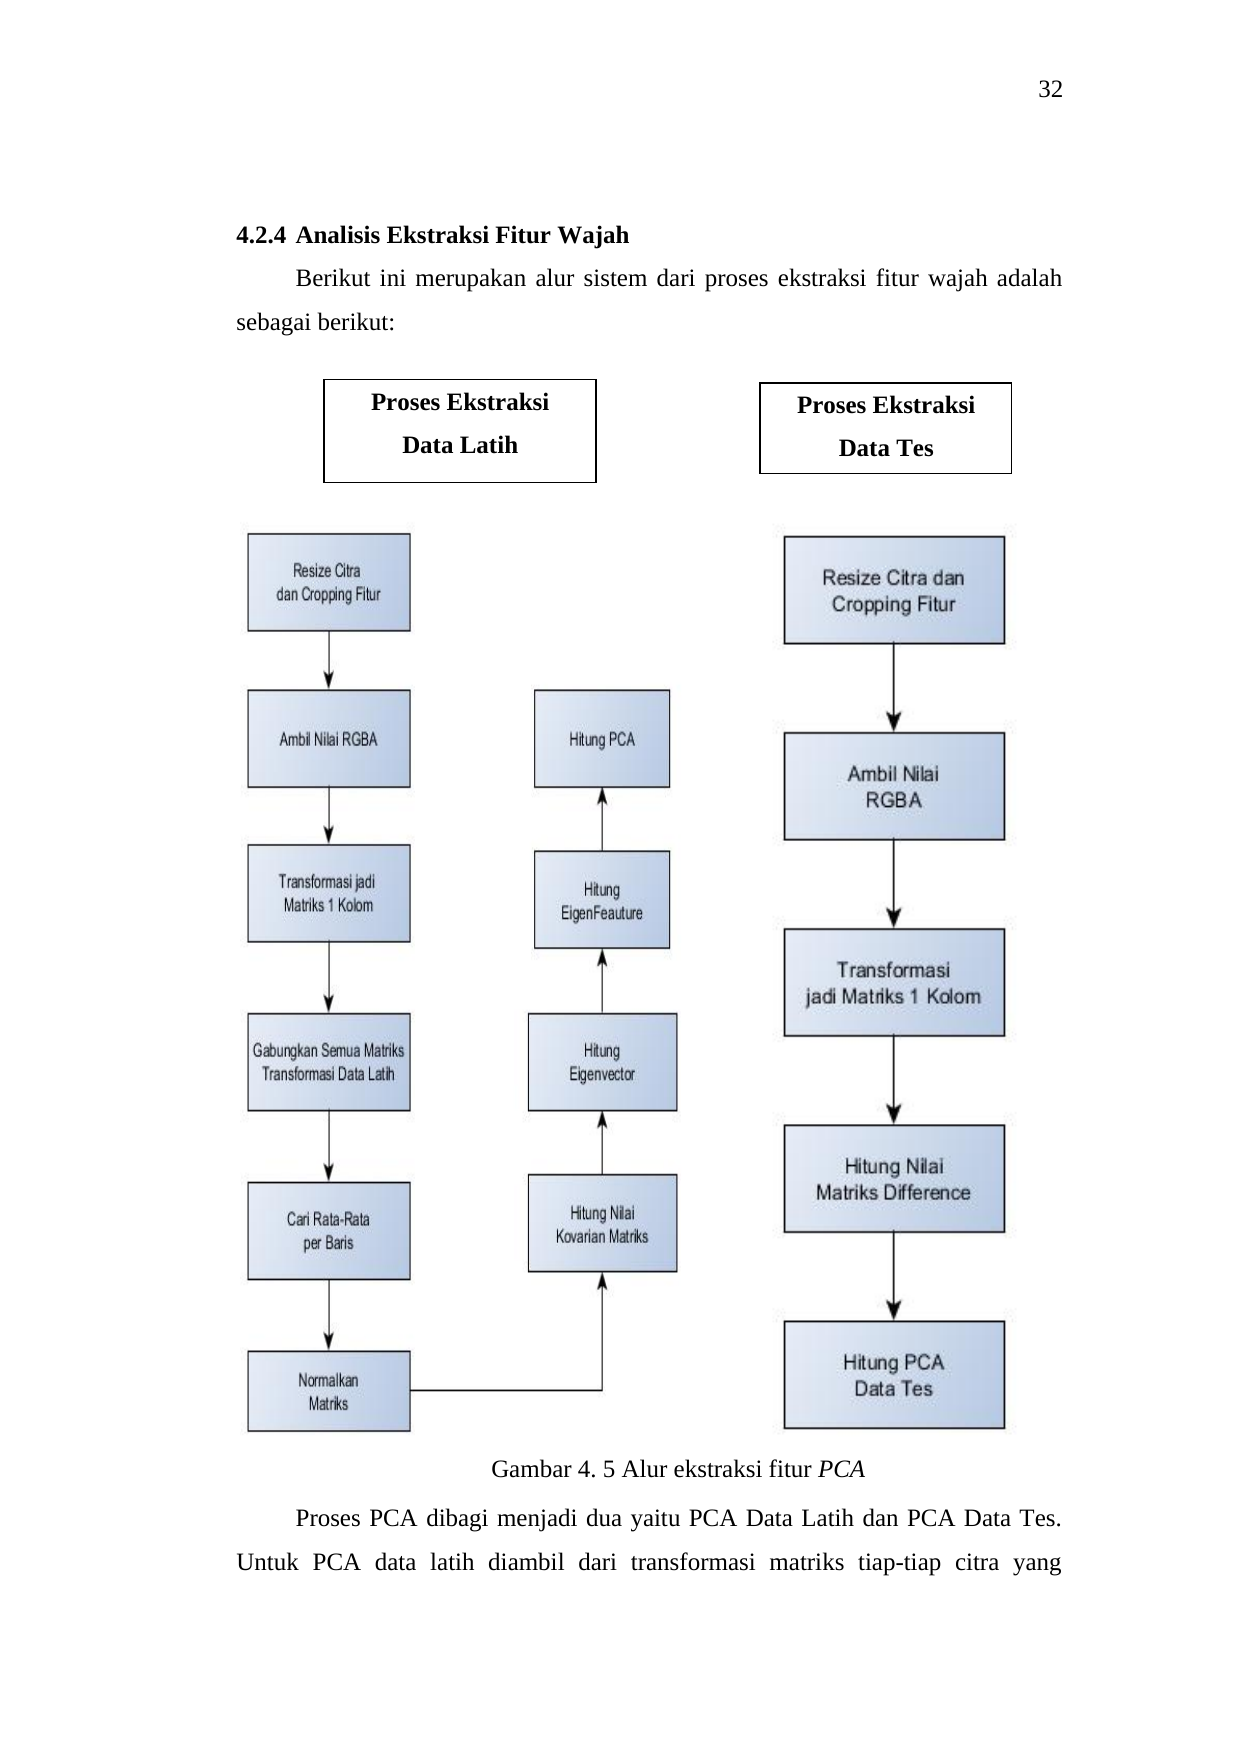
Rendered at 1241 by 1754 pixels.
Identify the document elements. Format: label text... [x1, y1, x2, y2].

list Analisis Ekstraksi Fitur Wajah [236, 220, 1063, 249]
picture [232, 510, 692, 1454]
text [236, 1503, 1063, 1575]
picture [760, 510, 1028, 1454]
text Berikut ini merupakan alur sistem dari proses ekstraksi fitur wajah adalah sebagai berikut: [236, 263, 1063, 335]
